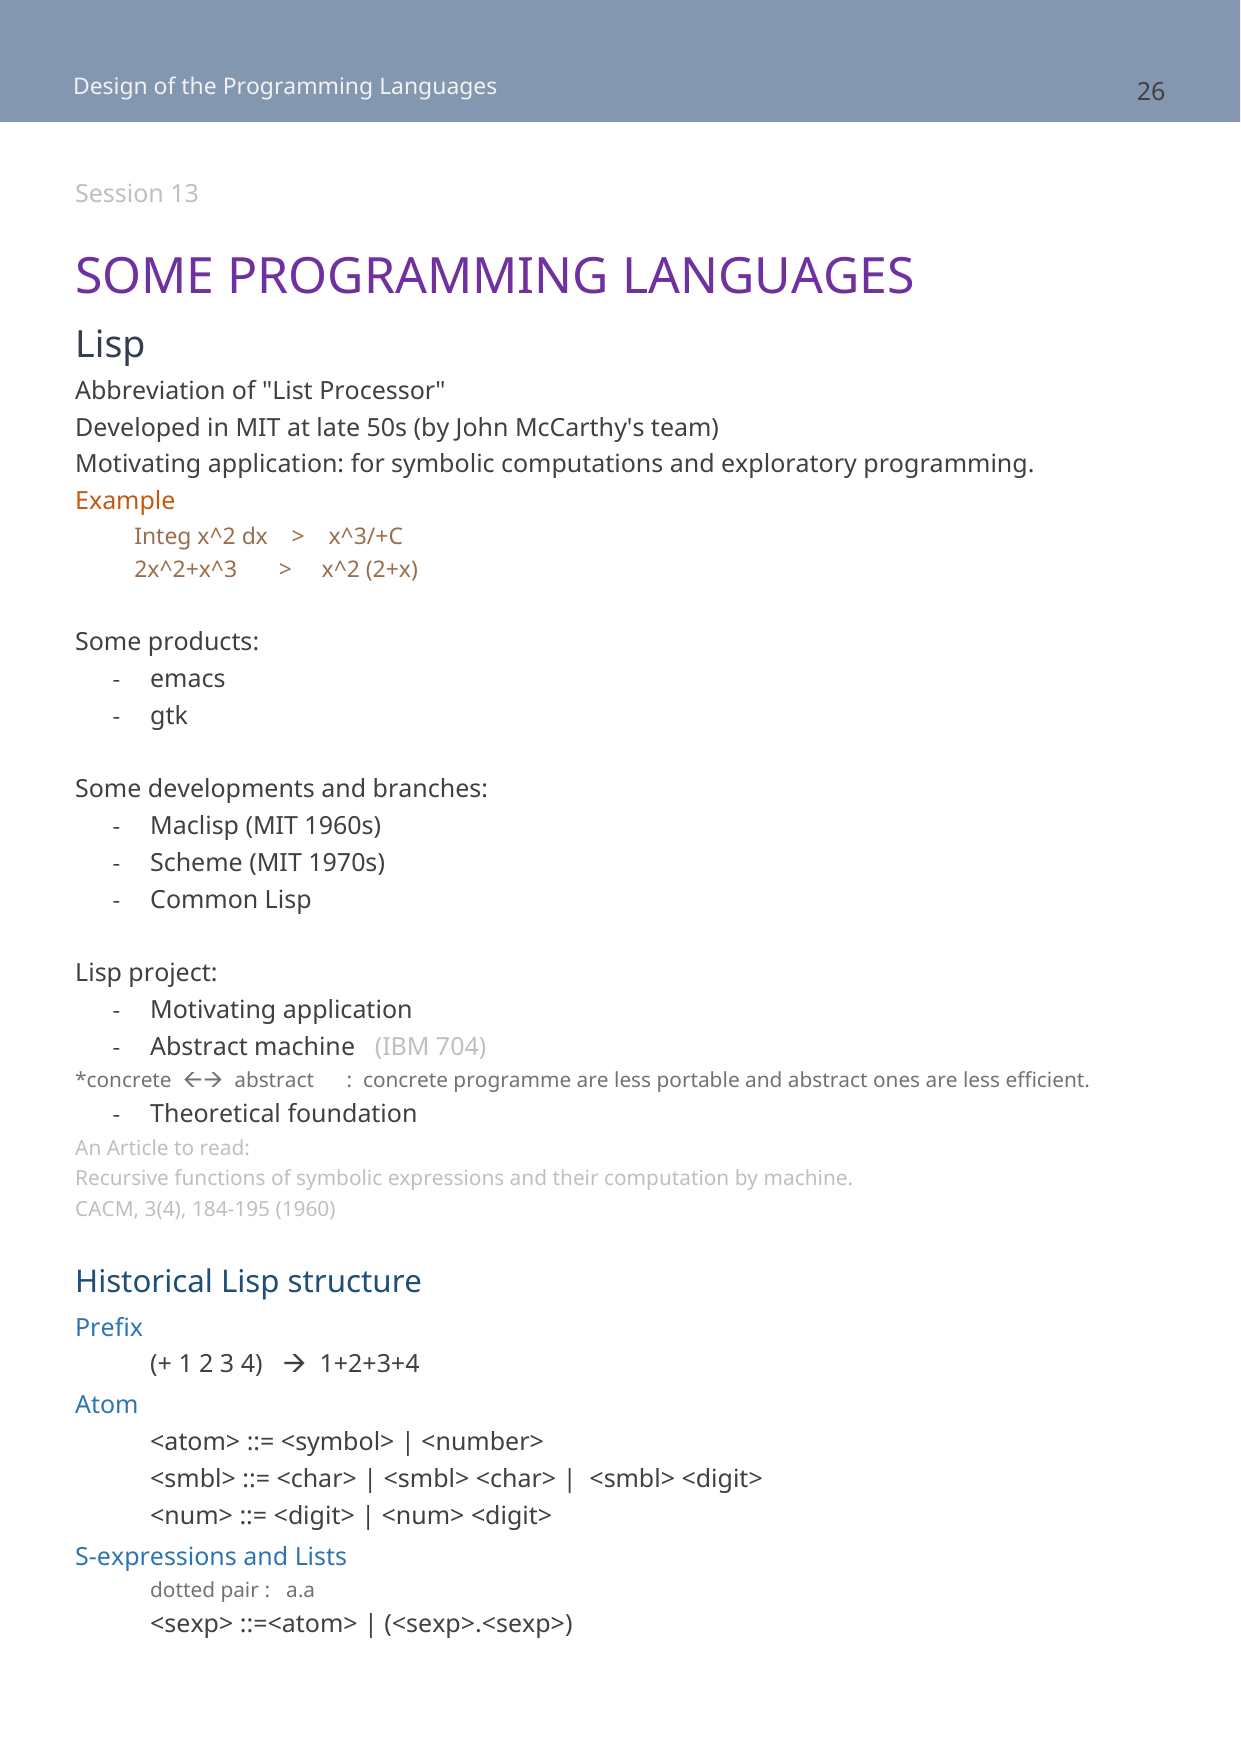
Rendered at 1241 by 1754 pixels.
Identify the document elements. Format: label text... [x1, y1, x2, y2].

text <atom> ::= <symbol> | <number> [150, 1424, 1165, 1458]
text Developed in MIT at late 50s (by John McCarthy's team) [75, 409, 1165, 443]
subtitle Prefix [75, 1309, 1165, 1343]
text Session 13 [75, 176, 1165, 210]
text <sexp> ::=<atom> | (<sexp>.<sexp>) [150, 1606, 1165, 1640]
text 2x^2+x^3 > x^2 (2+x) [134, 553, 1165, 585]
text (+ 1 2 3 4) 1+2+3+4 [75, 1346, 1165, 1380]
list Theoretical foundation [112, 1096, 1165, 1130]
list Scheme (MIT 1970s) [112, 844, 1165, 879]
text Example [75, 483, 1165, 517]
text Motivating application: for symbolic computations and exploratory programming. [75, 446, 1165, 480]
text dotted pair : a.a [150, 1575, 1165, 1603]
subtitle Historical Lisp structure [75, 1259, 1165, 1302]
text <smbl> ::= <char> | <smbl> <char> | <smbl> <digit> [150, 1461, 1165, 1495]
subtitle Atom [75, 1387, 1165, 1421]
list Abstract machine (IBM 704) [112, 1028, 1165, 1062]
list Motivating application [112, 992, 1165, 1026]
subtitle S-expressions and Lists [75, 1538, 1165, 1572]
text Some developments and branches: [75, 771, 1165, 805]
text Integ x^2 dx > x^3/+C [134, 520, 1165, 551]
text CACM, 3(4), 184-195 (1960) [75, 1194, 1165, 1222]
subtitle Lisp [75, 317, 1165, 368]
text Lisp project: [75, 955, 1165, 989]
list gtk [112, 697, 1165, 732]
list Common Lisp [112, 881, 1165, 915]
list Maclisp (MIT 1960s) [112, 808, 1165, 842]
list emacs [112, 661, 1165, 695]
text An Article to read: [75, 1133, 1165, 1161]
text Recursive functions of symbolic expressions and their computation by machine. [75, 1163, 1165, 1192]
text *concrete abstract : concrete programme are less portable and abstract ones are less efficient. [75, 1065, 1165, 1094]
text Some products: [75, 624, 1165, 658]
text <num> ::= <digit> | <num> <digit> [150, 1497, 1165, 1531]
text Abbreviation of "List Processor" [75, 373, 1165, 407]
subtitle some Programming languages [75, 240, 1165, 308]
